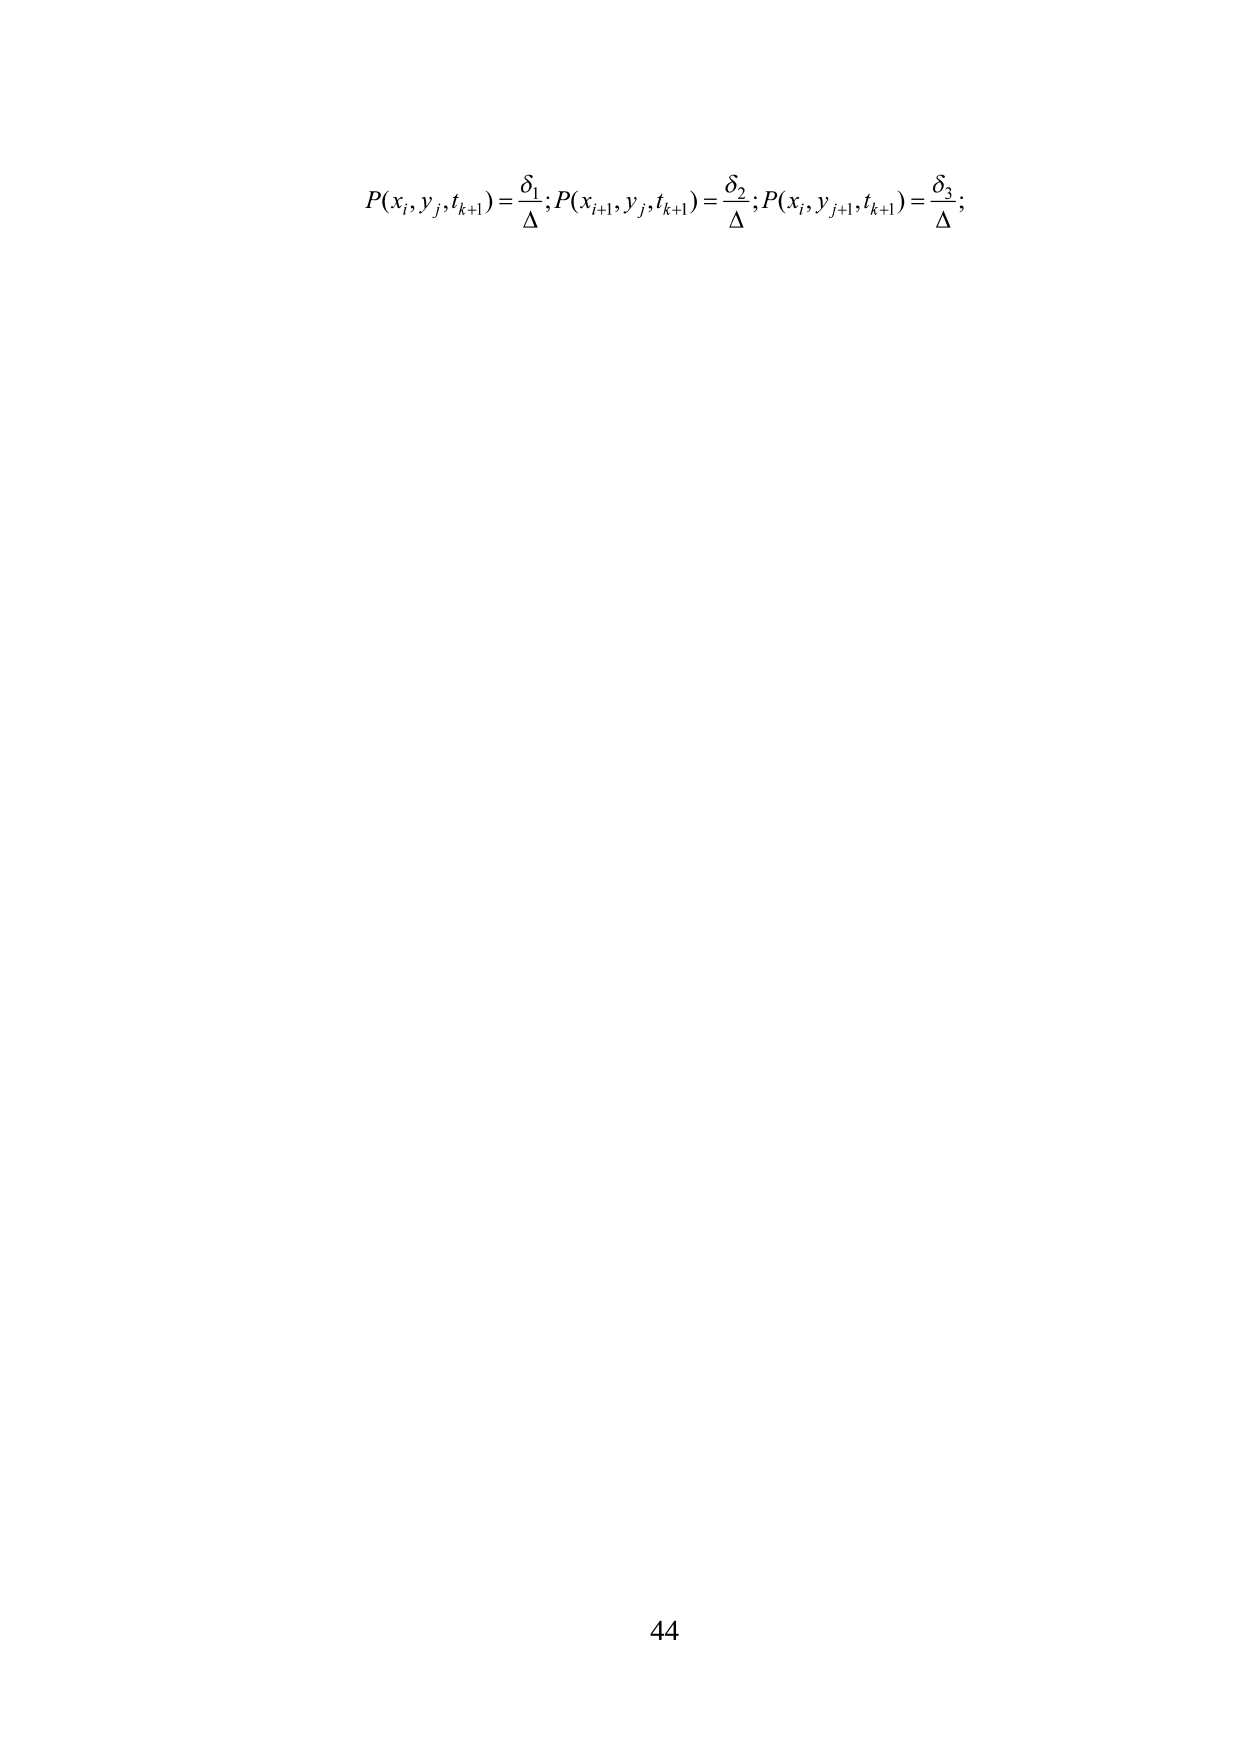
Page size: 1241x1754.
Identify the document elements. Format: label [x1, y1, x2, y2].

picture [361, 168, 968, 233]
